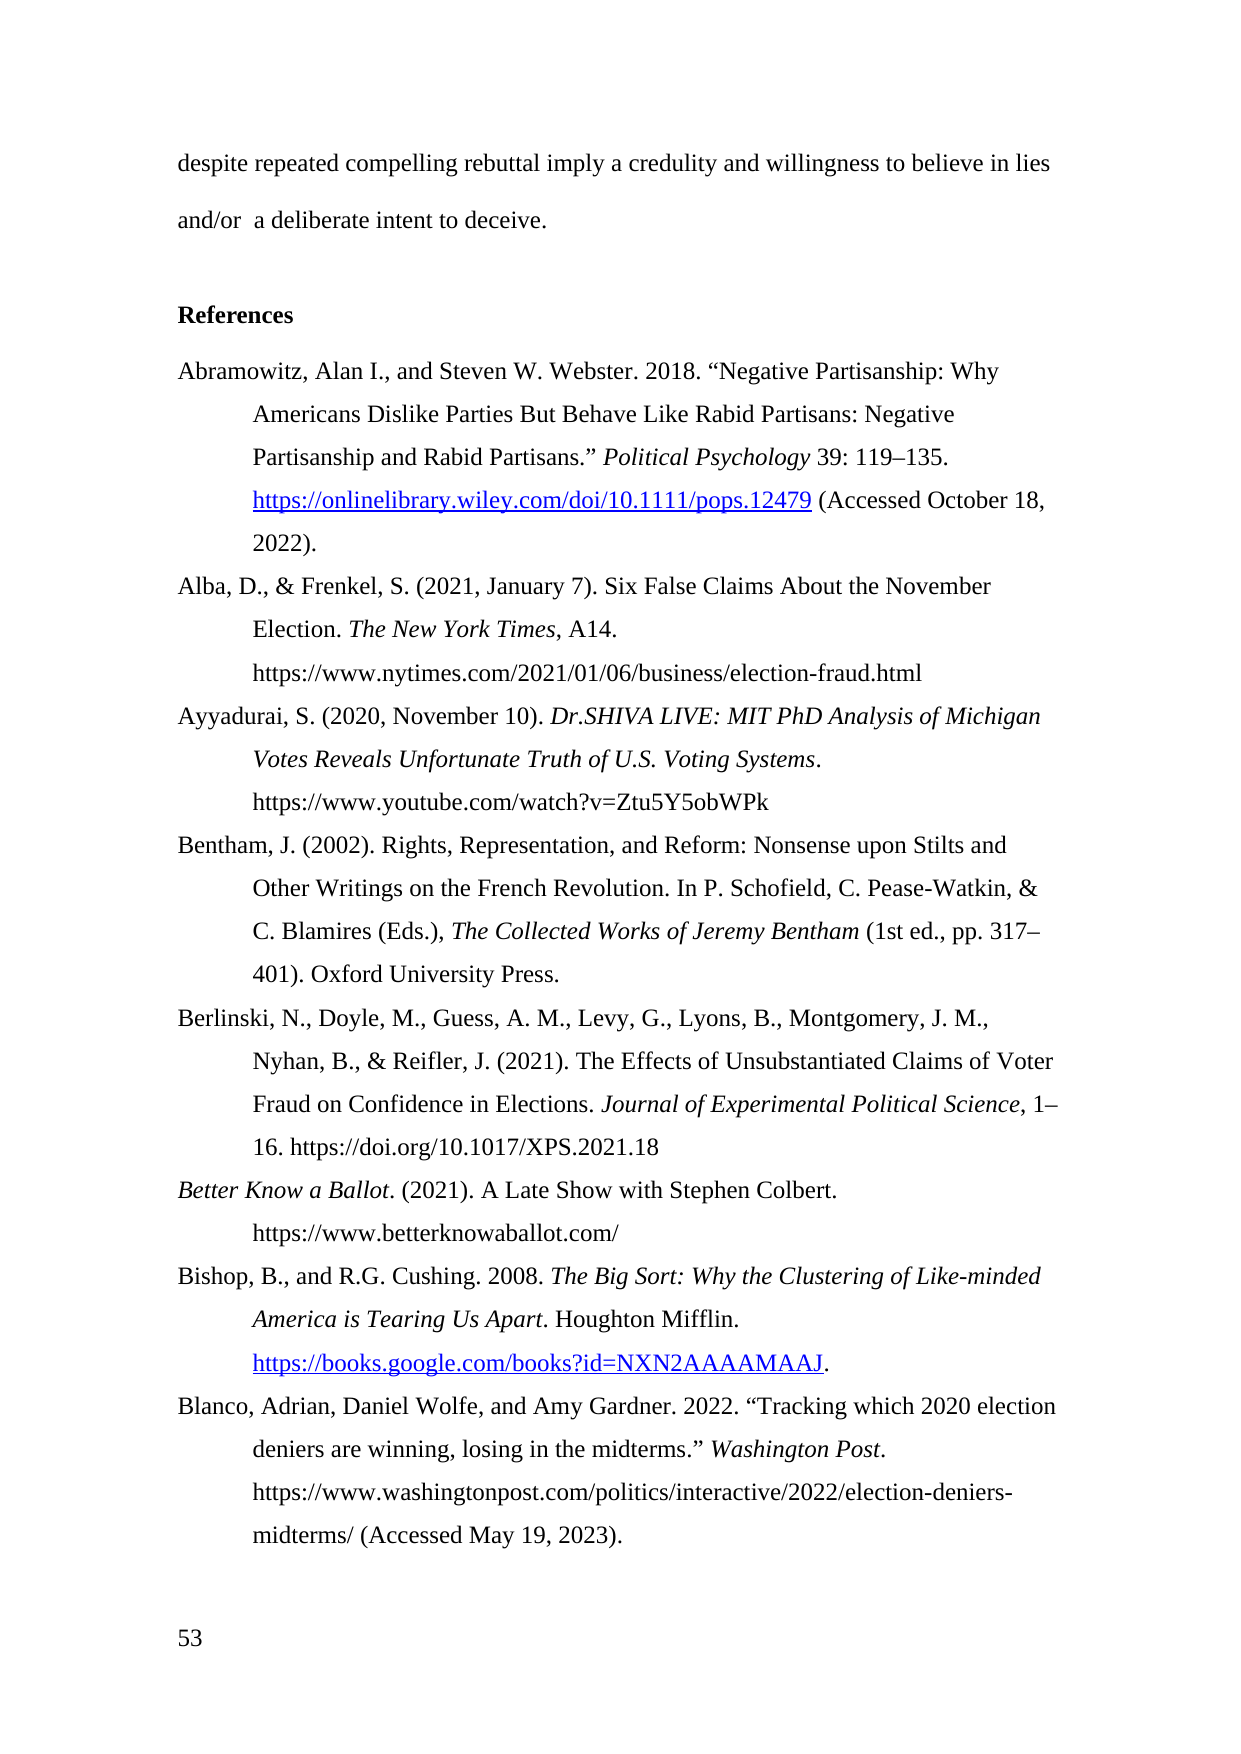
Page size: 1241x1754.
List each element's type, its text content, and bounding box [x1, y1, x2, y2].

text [177, 148, 1063, 234]
text Alba, D., & Frenkel, S. (2021, January 7). Six False Claims About the November Election. The New York Times, A14. https://www.nytimes.com/2021/01/06/business/election-fraud.html [177, 571, 1063, 686]
text Better Know a Ballot. (2021). A Late Show with Stephen Colbert. https://www.betterknowaballot.com/ [177, 1175, 1063, 1247]
text Abramowitz, Alan I., and Steven W. Webster. 2018. “Negative Partisanship: Why Americans Dislike Parties But Behave Like Rabid Partisans: Negative Partisanship and Rabid Partisans.” Political Psychology 39: 119–135. https://onlinelibrary.wiley.com/doi/10.1111/pops.12479 (Accessed October 18, 2022). [177, 356, 1063, 557]
text Blanco, Adrian, Daniel Wolfe, and Amy Gardner. 2022. “Tracking which 2020 election deniers are winning, losing in the midterms.” Washington Post. https://www.washingtonpost.com/politics/interactive/2022/election-deniers-midterms/ (Accessed May 19, 2023). [177, 1391, 1063, 1549]
text Ayyadurai, S. (2020, November 10). Dr.SHIVA LIVE: MIT PhD Analysis of Michigan Votes Reveals Unfortunate Truth of U.S. Voting Systems. https://www.youtube.com/watch?v=Ztu5Y5obWPk [177, 701, 1063, 816]
text Bishop, B., and R.G. Cushing. 2008. The Big Sort: Why the Clustering of Like-minded America is Tearing Us Apart. Houghton Mifflin. https://books.google.com/books?id=NXN2AAAAMAAJ. [177, 1261, 1063, 1376]
text Berlinski, N., Doyle, M., Guess, A. M., Levy, G., Lyons, B., Montgomery, J. M., Nyhan, B., & Reifler, J. (2021). The Effects of Unsubstantiated Claims of Voter Fraud on Confidence in Elections. Journal of Experimental Political Science, 1–16. https://doi.org/10.1017/XPS.2021.18 [177, 1003, 1063, 1161]
subtitle References [177, 300, 1004, 329]
text Bentham, J. (2002). Rights, Representation, and Reform: Nonsense upon Stilts and Other Writings on the French Revolution. In P. Schofield, C. Pease-Watkin, & C. Blamires (Eds.), The Collected Works of Jeremy Bentham (1st ed., pp. 317–401). Oxford University Press. [177, 830, 1063, 988]
